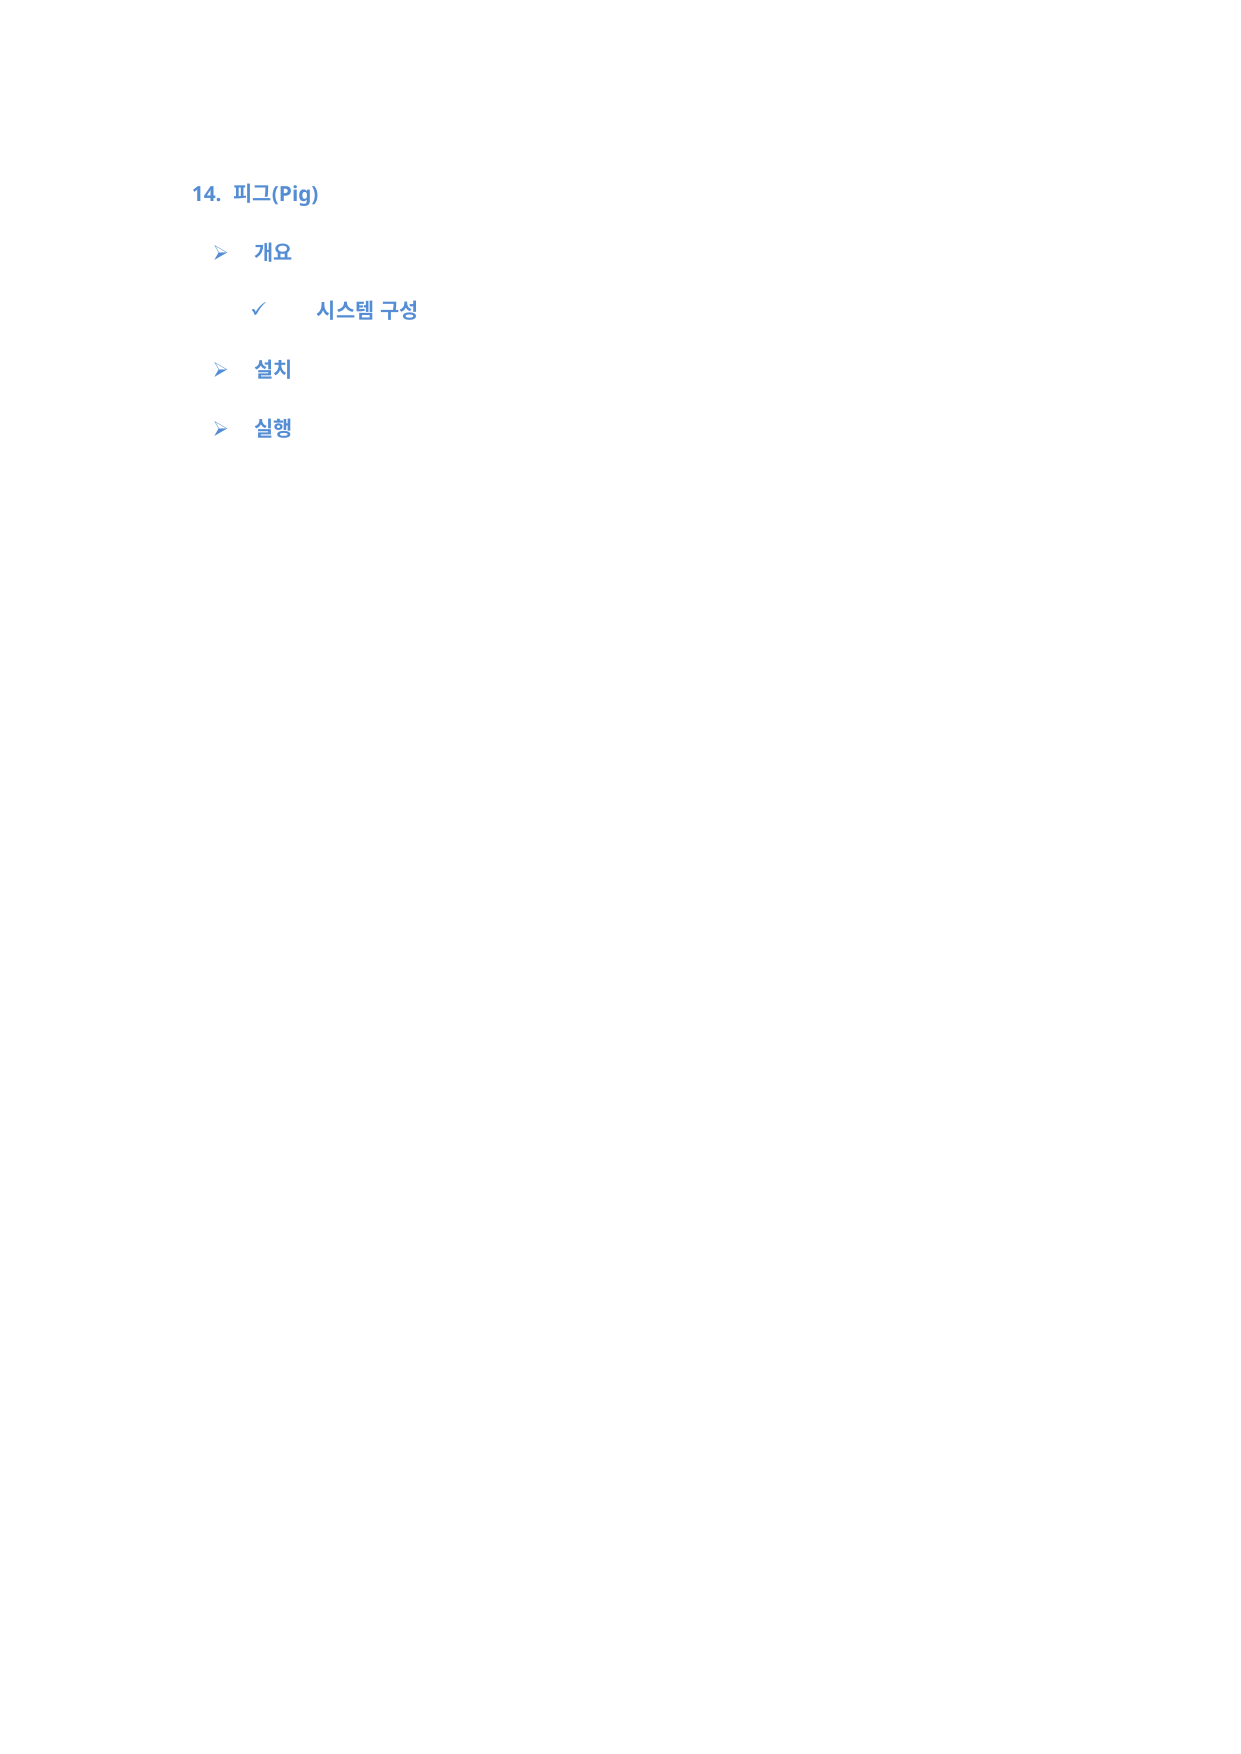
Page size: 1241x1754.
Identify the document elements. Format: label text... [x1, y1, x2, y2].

subtitle 시스템 구성 [209, 294, 1069, 325]
subtitle 개요 [212, 236, 1090, 266]
subtitle 실행 [212, 412, 1090, 442]
subtitle 피그(Pig) [192, 177, 1090, 207]
subtitle 설치 [212, 353, 1090, 383]
